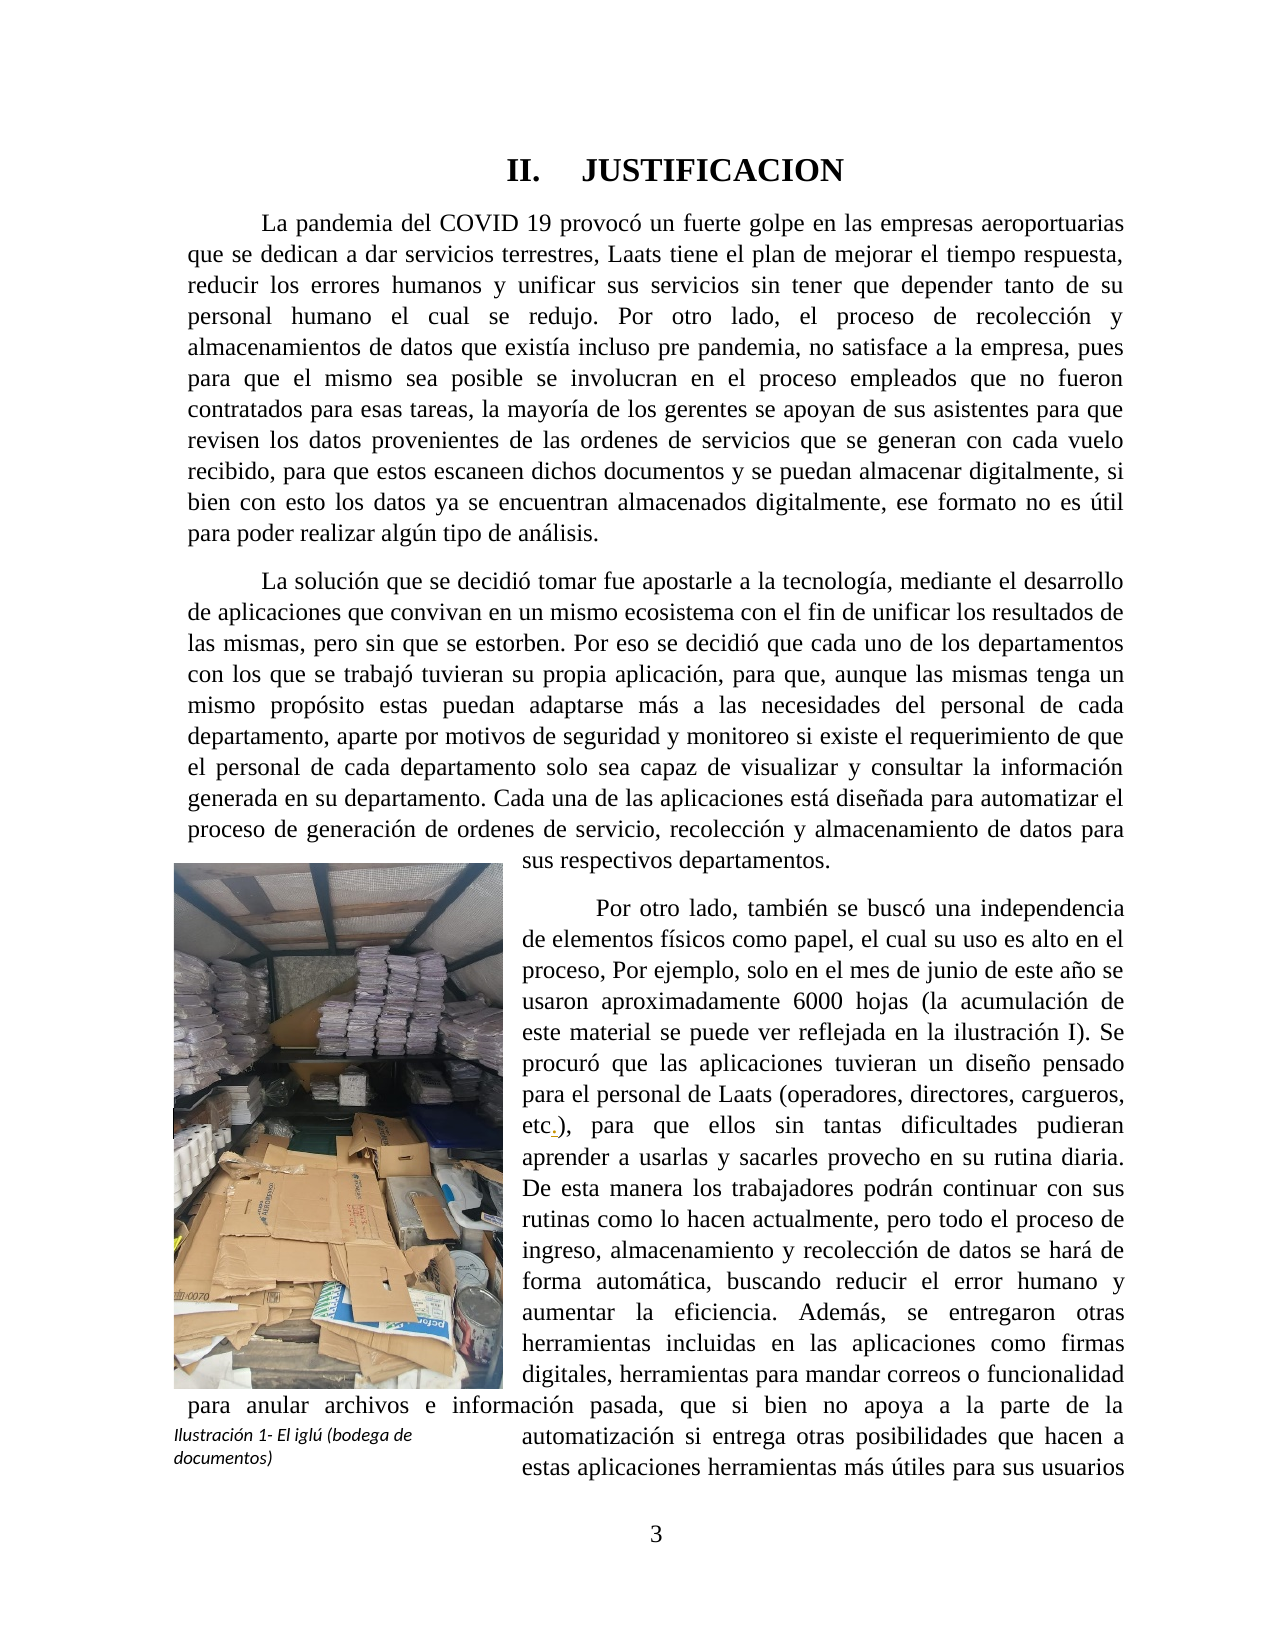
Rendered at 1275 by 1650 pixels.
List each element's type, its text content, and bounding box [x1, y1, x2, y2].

text La solución que se decidió tomar fue apostarle a la tecnología, mediante el desarrollo de aplicaciones que convivan en un mismo ecosistema con el fin de unificar los resultados de las mismas, pero sin que se estorben. Por eso se decidió que cada uno de los departamentos con los que se trabajó tuvieran su propia aplicación, para que, aunque las mismas tenga un mismo propósito estas puedan adaptarse más a las necesidades del personal de cada departamento, aparte por motivos de seguridad y monitoreo si existe el requerimiento de que el personal de cada departamento solo sea capaz de visualizar y consultar la información generada en su departamento. Cada una de las aplicaciones está diseñada para automatizar el proceso de generación de ordenes de servicio, recolección y almacenamiento de datos para sus respectivos departamentos. [187, 566, 1125, 874]
text La pandemia del COVID 19 provocó un fuerte golpe en las empresas aeroportuarias que se dedican a dar servicios terrestres, Laats tiene el plan de mejorar el tiempo respuesta, reducir los errores humanos y unificar sus servicios sin tener que depender tanto de su personal humano el cual se redujo. Por otro lado, el proceso de recolección y almacenamientos de datos que existía incluso pre pandemia, no satisface a la empresa, pues para que el mismo sea posible se involucran en el proceso empleados que no fueron contratados para esas tareas, la mayoría de los gerentes se apoyan de sus asistentes para que revisen los datos provenientes de las ordenes de servicios que se generan con cada vuelo recibido, para que estos escaneen dichos documentos y se puedan almacenar digitalmente, si bien con esto los datos ya se encuentran almacenados digitalmente, ese formato no es útil para poder realizar algún tipo de análisis. [187, 208, 1125, 547]
picture [173, 863, 503, 1389]
list JUSTIFICACION [225, 150, 1125, 188]
